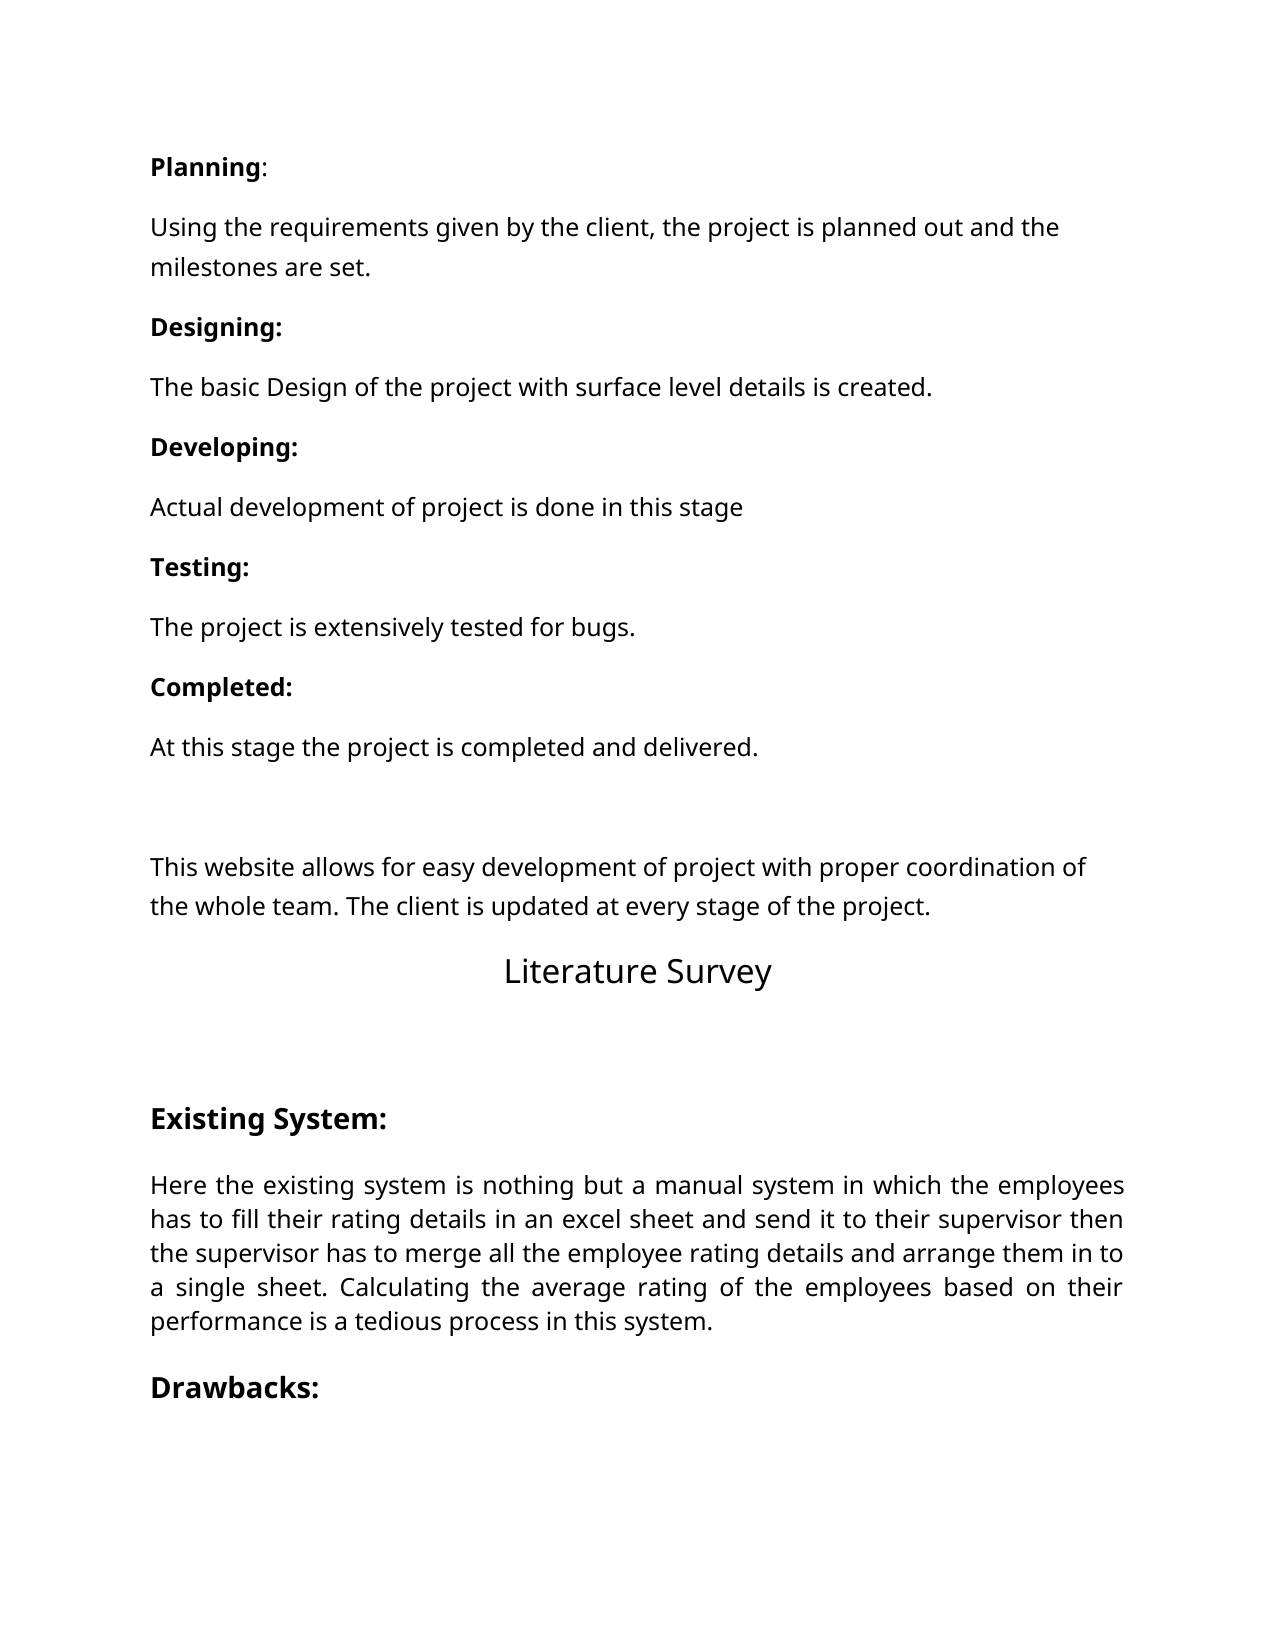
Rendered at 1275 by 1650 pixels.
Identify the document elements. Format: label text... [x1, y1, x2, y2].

text Using the requirements given by the client, the project is planned out and the milestones are set. [150, 210, 1125, 283]
text Developing: [150, 429, 1125, 463]
text At this stage the project is completed and delivered. [150, 729, 1125, 763]
text Designing: [150, 309, 1125, 343]
text This website allows for easy development of project with proper coordination of the whole team. The client is updated at every stage of the project. [150, 849, 1125, 922]
text Actual development of project is done in this stage [150, 489, 1125, 523]
text The basic Design of the project with surface level details is created. [150, 369, 1125, 403]
text Testing: [150, 549, 1125, 583]
text Here the existing system is nothing but a manual system in which the employees has to fill their rating details in an excel sheet and send it to their supervisor then the supervisor has to merge all the employee rating details and arrange them in to a single sheet. Calculating the average rating of the employees based on their performance is a tedious process in this system. [150, 1167, 1125, 1338]
text Drawbacks: [150, 1367, 1125, 1407]
text Existing System: [150, 1098, 1125, 1138]
text Completed: [150, 669, 1125, 703]
text Planning: [150, 150, 1125, 184]
text The project is extensively tested for bugs. [150, 609, 1125, 643]
text Literature Survey [150, 948, 1125, 994]
